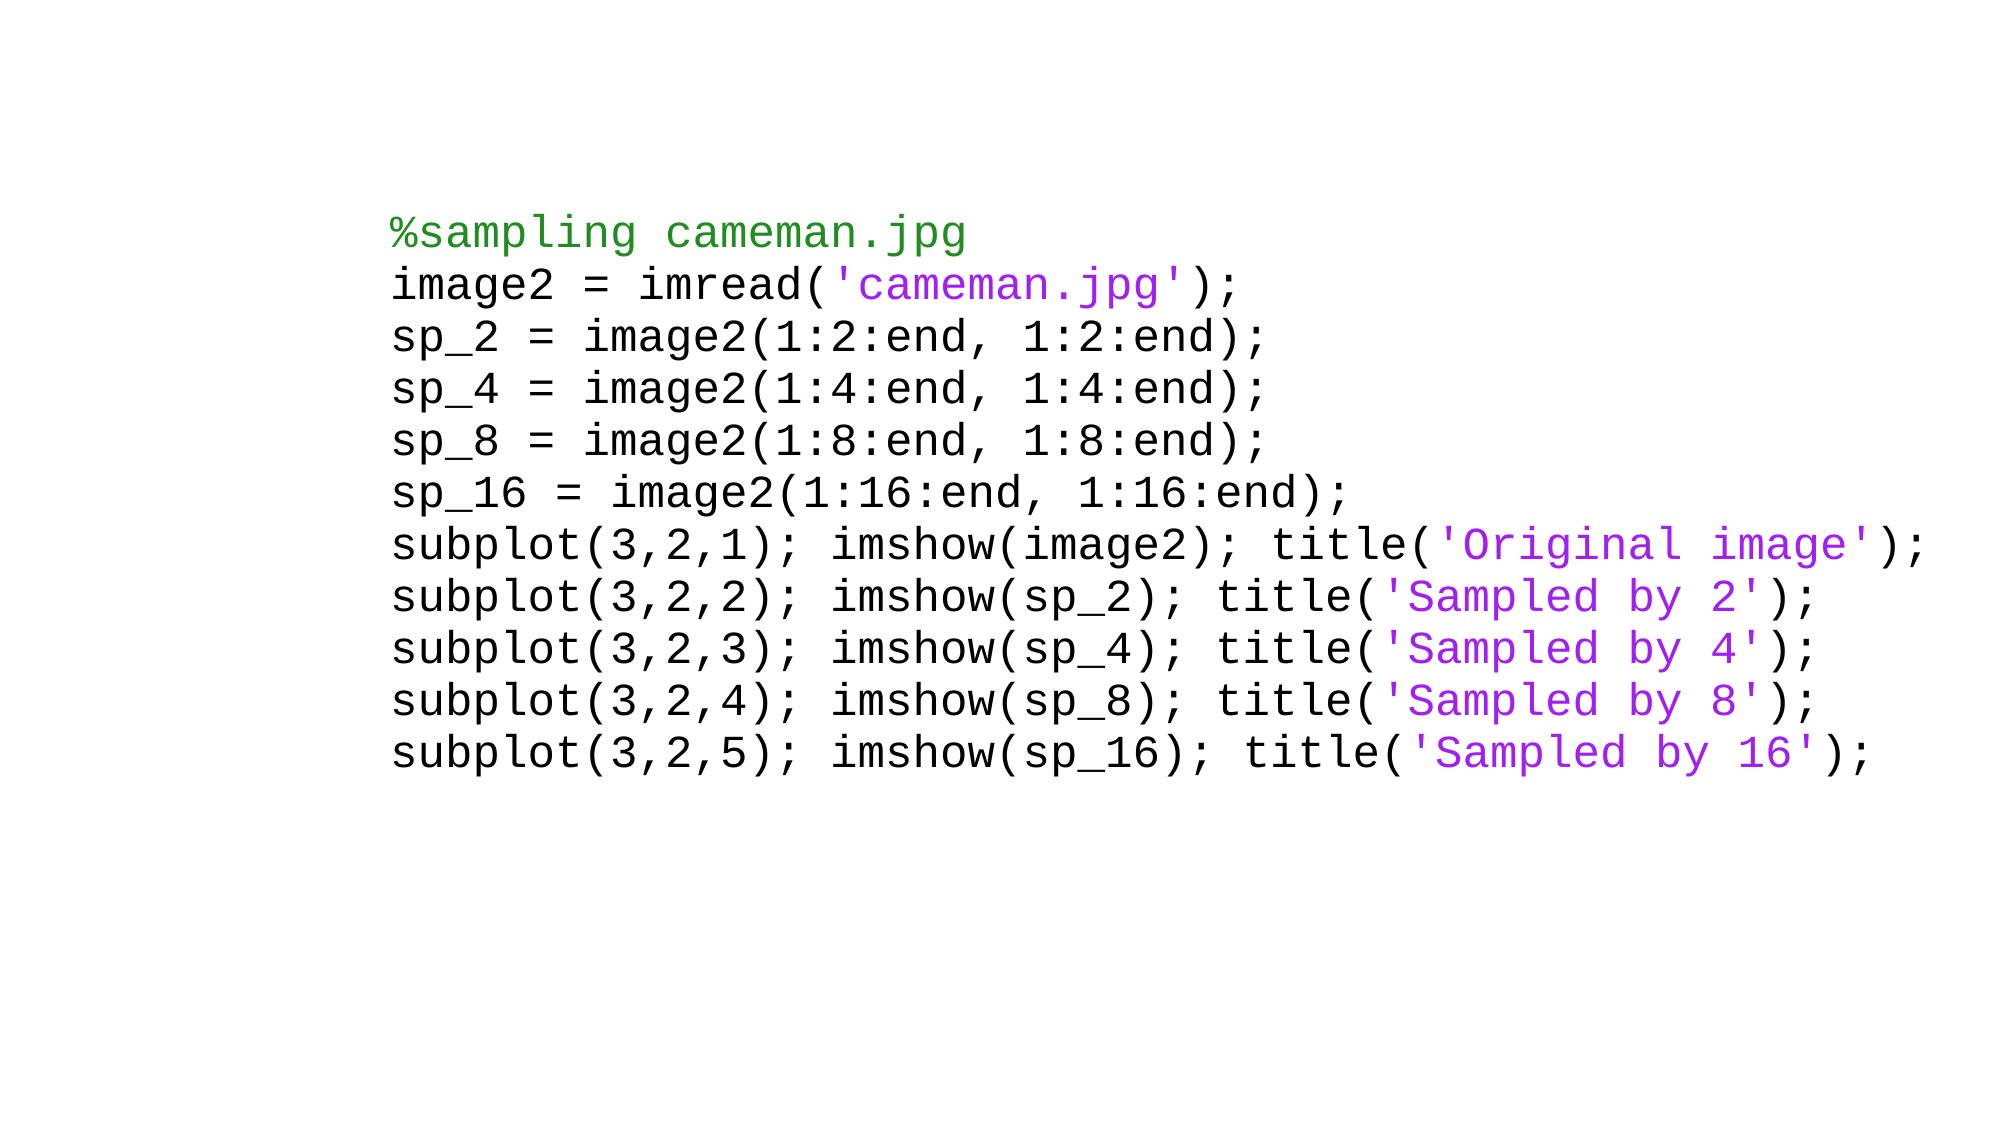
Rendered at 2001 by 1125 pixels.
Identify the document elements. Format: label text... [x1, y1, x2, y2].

text subplot(3,2,4); imshow(sp_8); title('Sampled by 8'); [390, 677, 2000, 729]
text sp_2 = image2(1:2:end, 1:2:end); [390, 313, 2000, 365]
text sp_8 = image2(1:8:end, 1:8:end); [390, 417, 2000, 469]
text image2 = imread('cameman.jpg'); [390, 261, 2000, 313]
text %sampling cameman.jpg [390, 209, 2000, 261]
text subplot(3,2,3); imshow(sp_4); title('Sampled by 4'); [390, 625, 2000, 677]
text sp_4 = image2(1:4:end, 1:4:end); [390, 365, 2000, 417]
text subplot(3,2,2); imshow(sp_2); title('Sampled by 2'); [390, 573, 2000, 625]
text subplot(3,2,5); imshow(sp_16); title('Sampled by 16'); [390, 729, 2000, 781]
text sp_16 = image2(1:16:end, 1:16:end); [390, 469, 2000, 521]
text subplot(3,2,1); imshow(image2); title('Original image'); [390, 521, 2000, 573]
